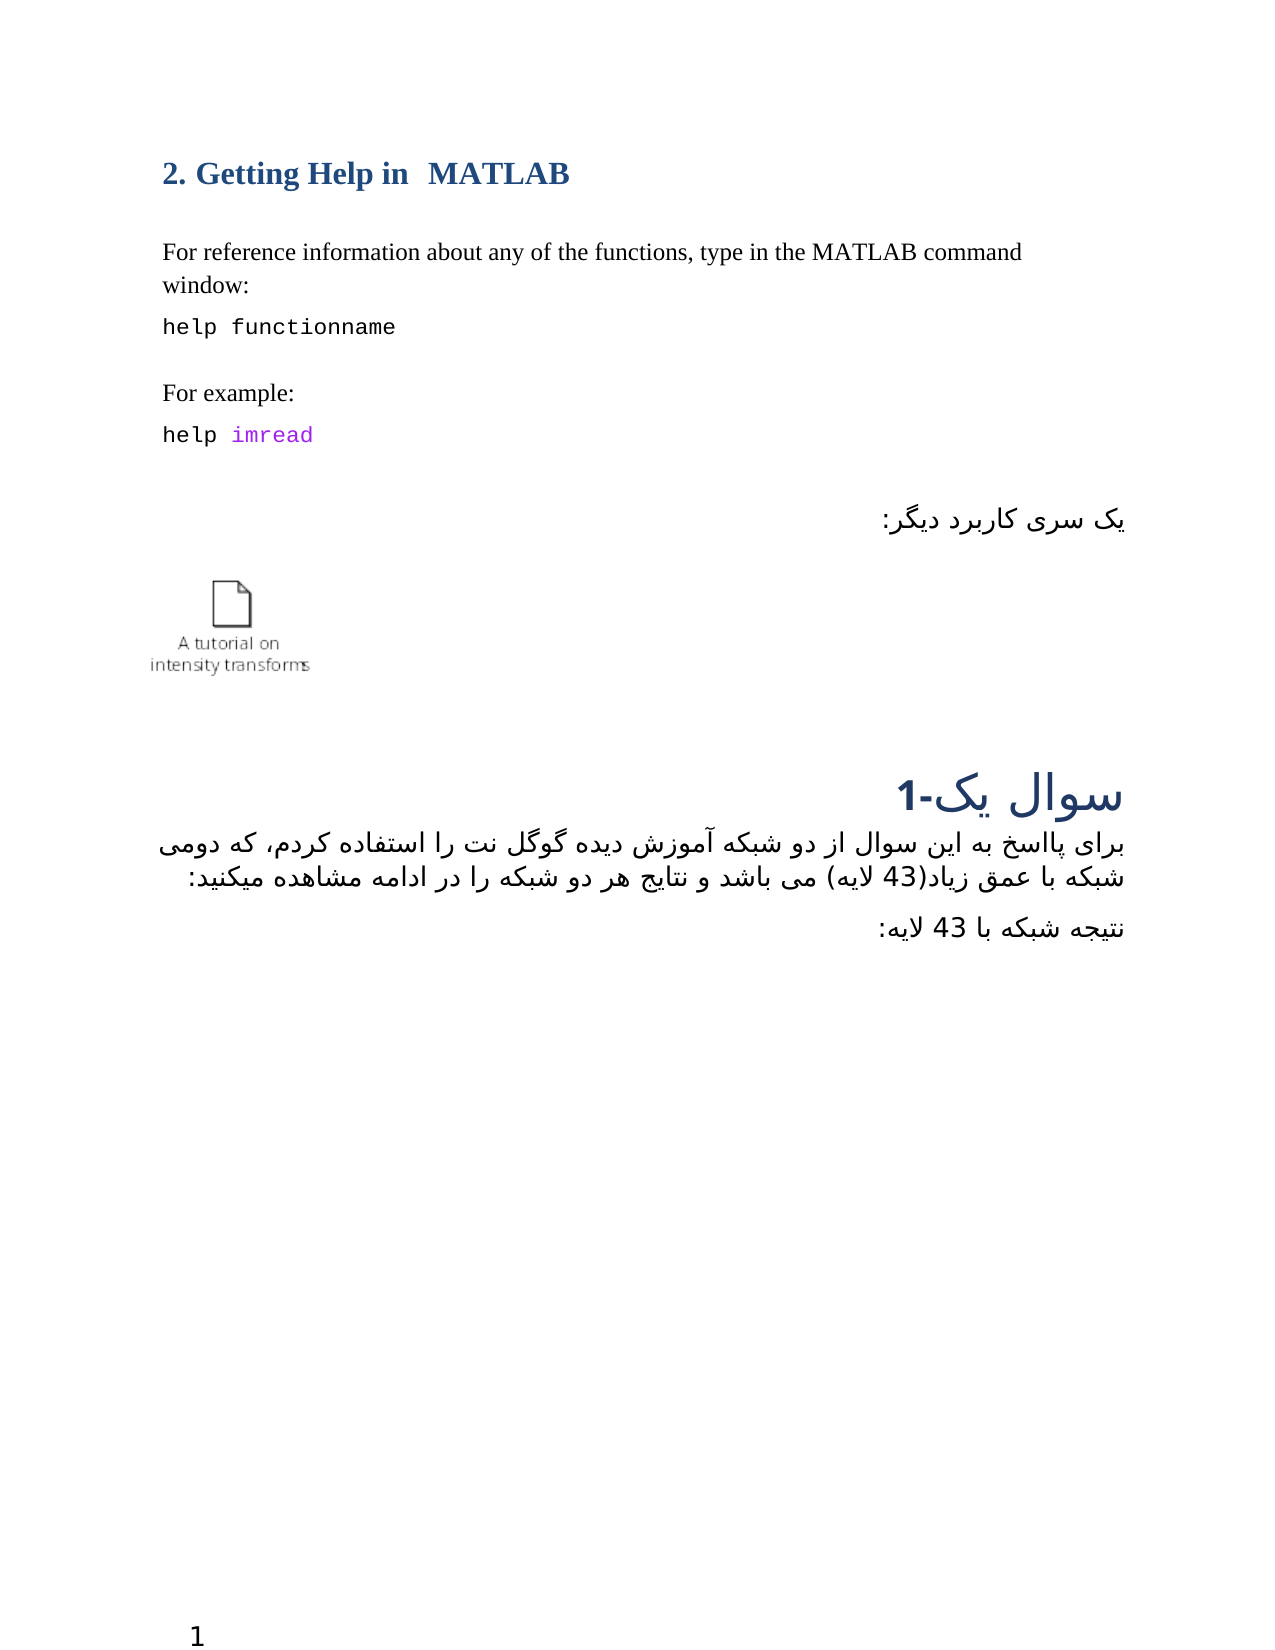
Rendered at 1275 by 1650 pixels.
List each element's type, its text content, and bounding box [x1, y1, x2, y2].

text help functionname [162, 316, 1113, 341]
text For example: [162, 378, 1113, 407]
text یک سری کاربرد دیگر: [150, 503, 1125, 534]
text help imread [162, 425, 1113, 449]
text نتیجه شبکه با 43 لایه: [150, 912, 1125, 943]
list Getting Help in MATLAB [162, 154, 1125, 192]
text For reference information about any of the functions, type in the MATLAB command window: [162, 237, 1113, 299]
text برای پااسخ به این سوال از دو شبکه آموزش دیده گوگل نت را استفاده کردم، که دومی شبکه با عمق زیاد(43 لایه) می باشد و نتایج هر دو شبکه را در ادامه مشاهده میکنید: [150, 827, 1125, 893]
subtitle 1-سوال یک [150, 764, 1125, 822]
